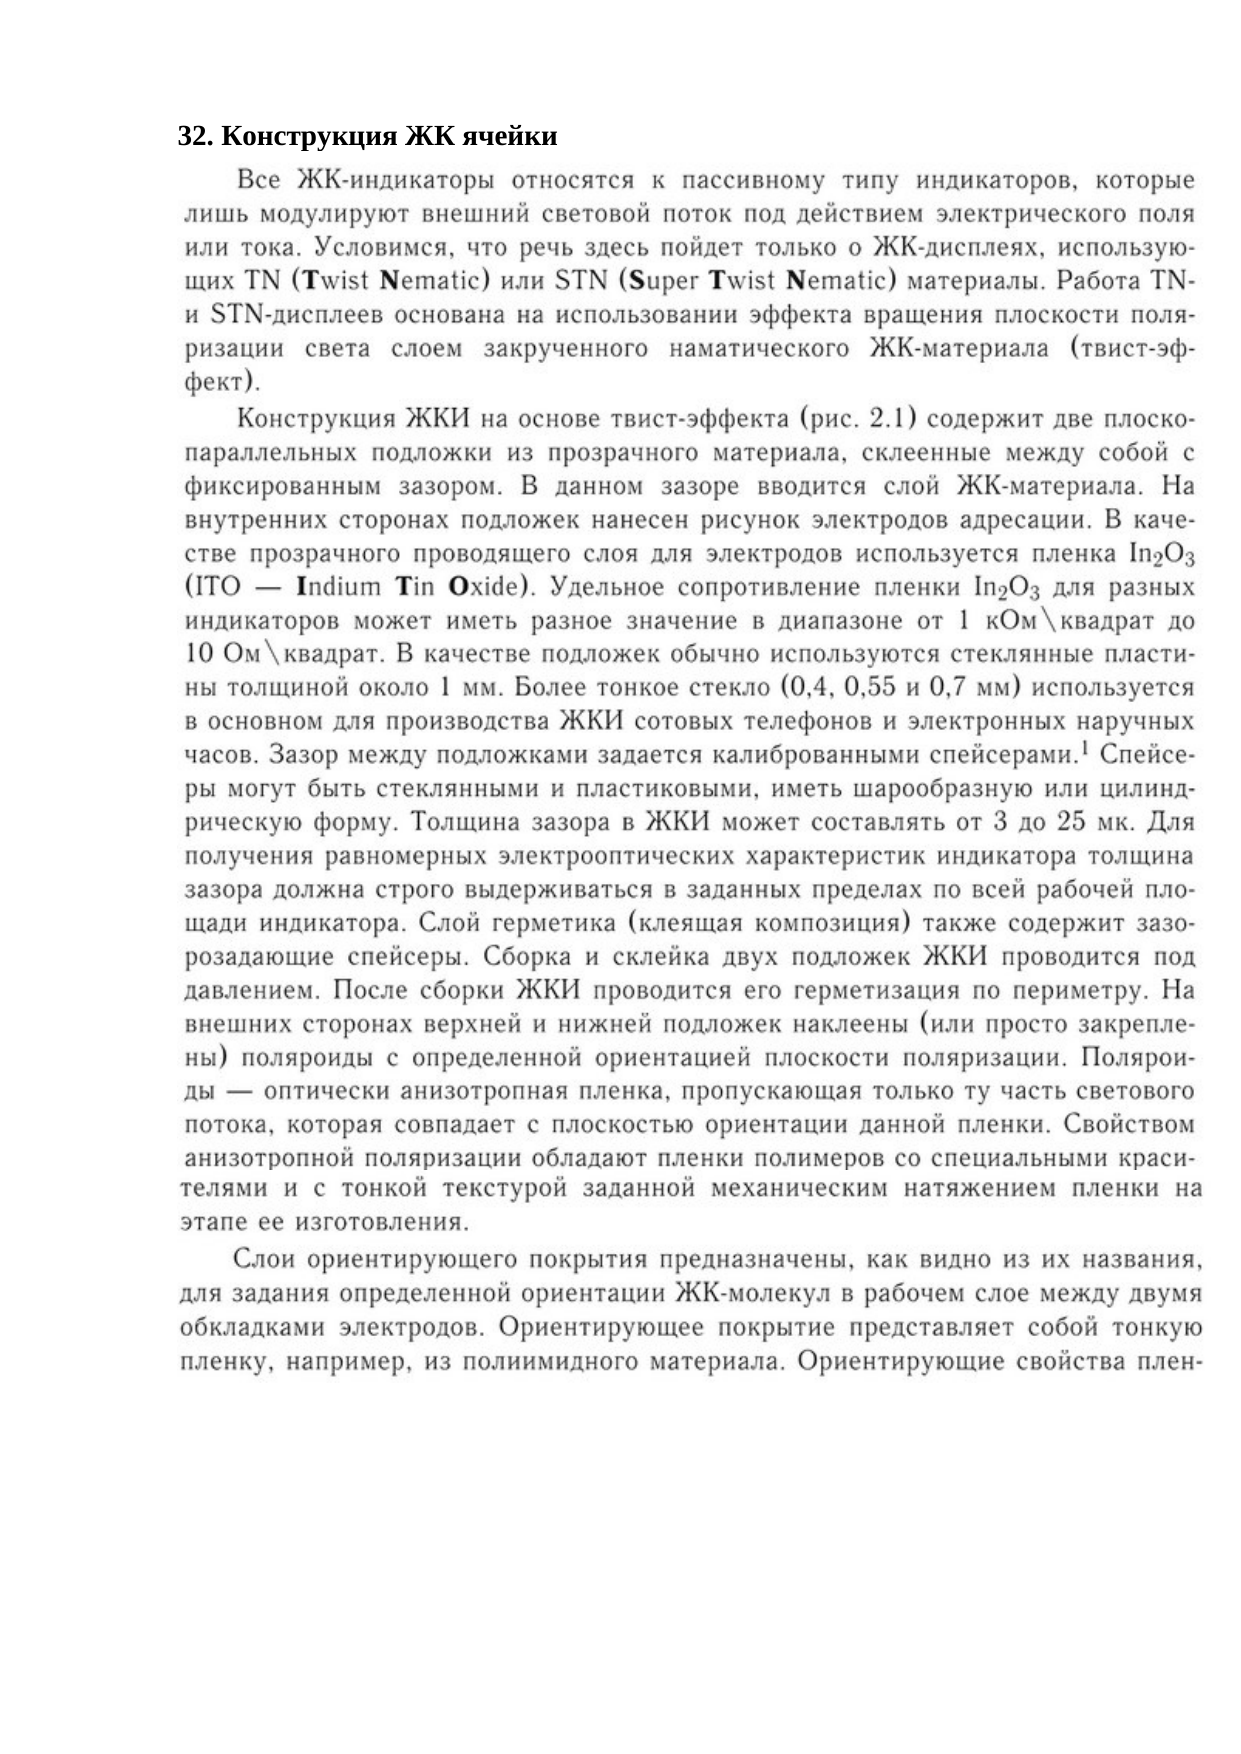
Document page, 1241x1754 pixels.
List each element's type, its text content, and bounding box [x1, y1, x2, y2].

text 32. Конструкция ЖК ячейки [177, 118, 1152, 151]
picture [177, 151, 1214, 1383]
